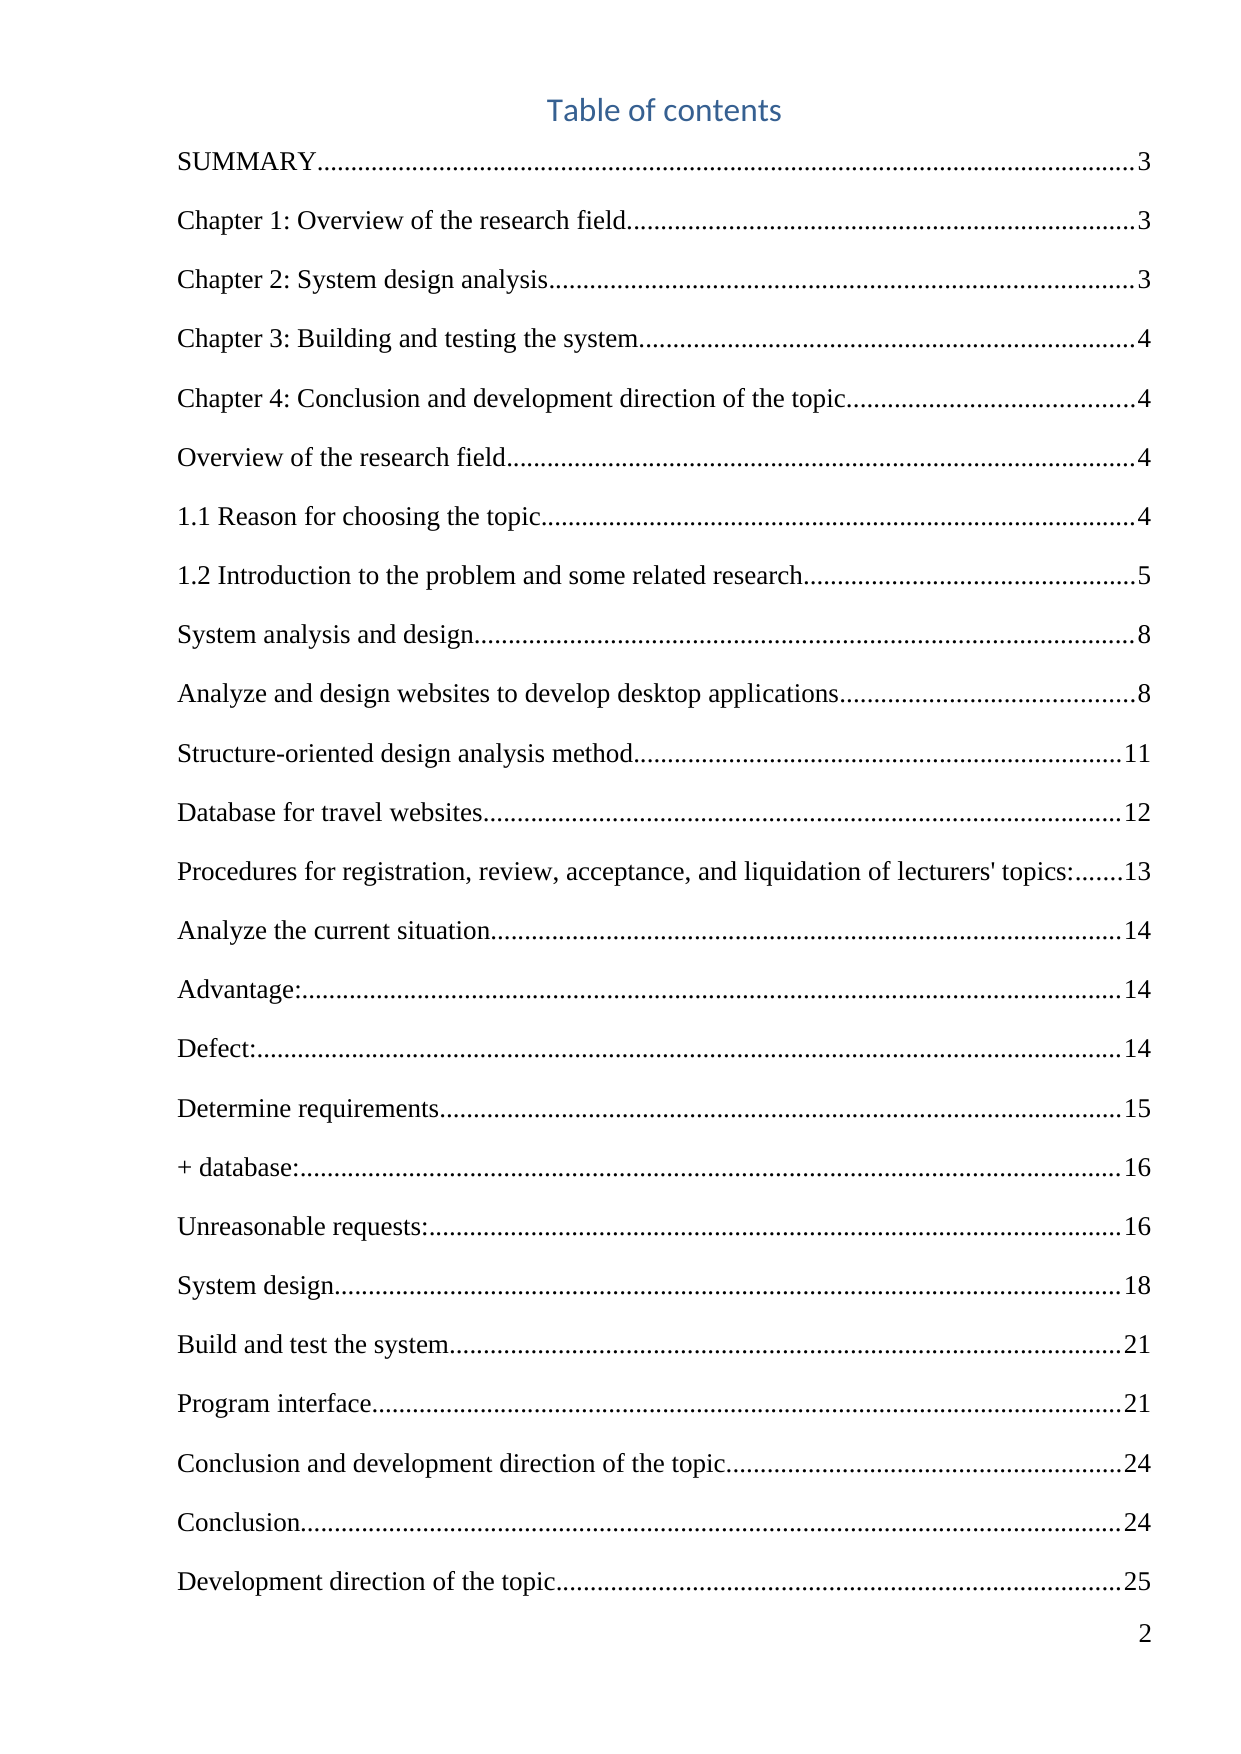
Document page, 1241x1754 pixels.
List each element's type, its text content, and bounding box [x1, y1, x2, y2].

text Table of contents [177, 88, 1152, 129]
